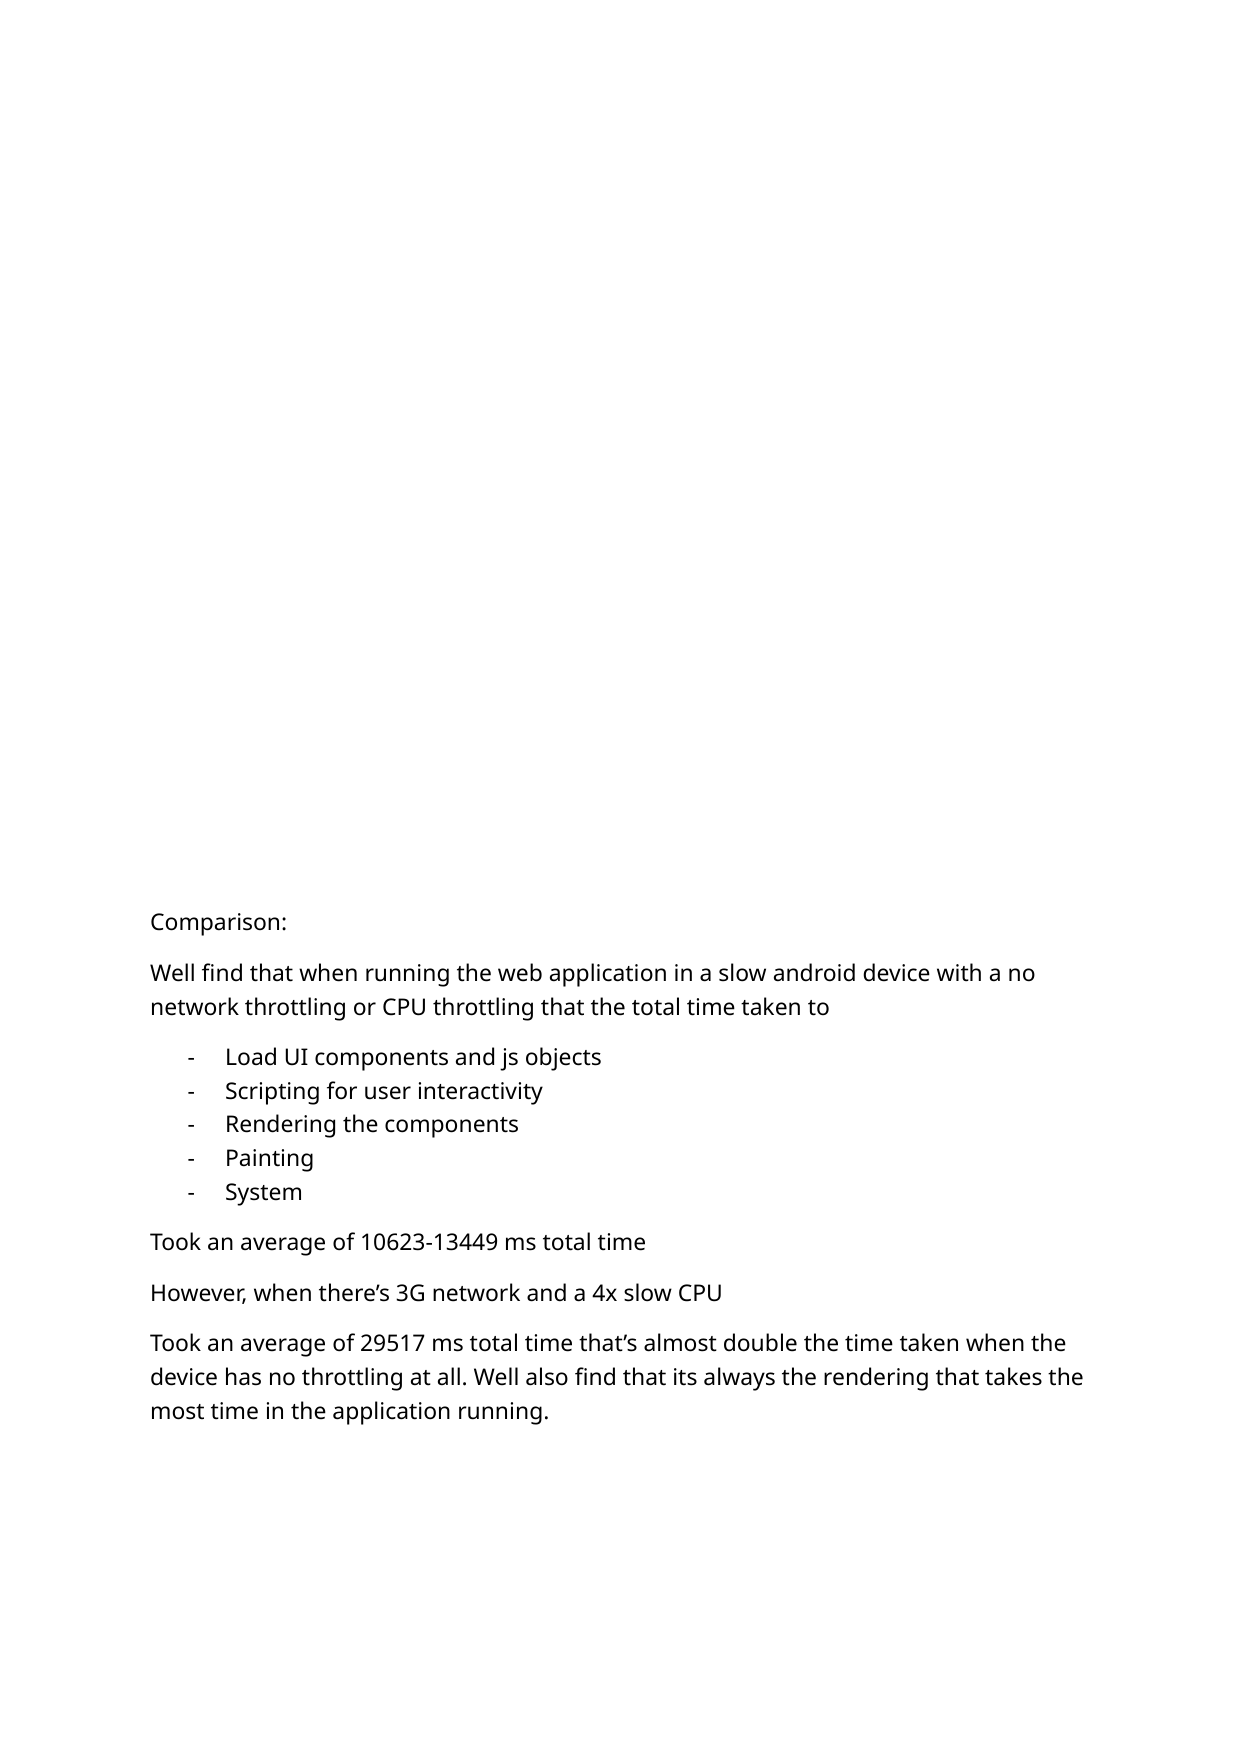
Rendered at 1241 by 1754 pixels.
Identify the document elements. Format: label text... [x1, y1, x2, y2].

text However, when there’s 3G network and a 4x slow CPU [150, 1277, 1090, 1308]
text Took an average of 10623-13449 ms total time [150, 1226, 1090, 1257]
text Comparison: [150, 906, 1090, 937]
list Load UI components and js objects [187, 1041, 1090, 1072]
list Scripting for user interactivity [187, 1074, 1090, 1106]
list Painting [187, 1142, 1090, 1173]
list Rendering the components [187, 1108, 1090, 1139]
list System [187, 1176, 1090, 1207]
text Took an average of 29517 ms total time that’s almost double the time taken when the device has no throttling at all. Well also find that its always the rendering that takes the most time in the application running. [150, 1327, 1090, 1426]
text Well find that when running the web application in a slow android device with a no network throttling or CPU throttling that the total time taken to [150, 957, 1090, 1022]
